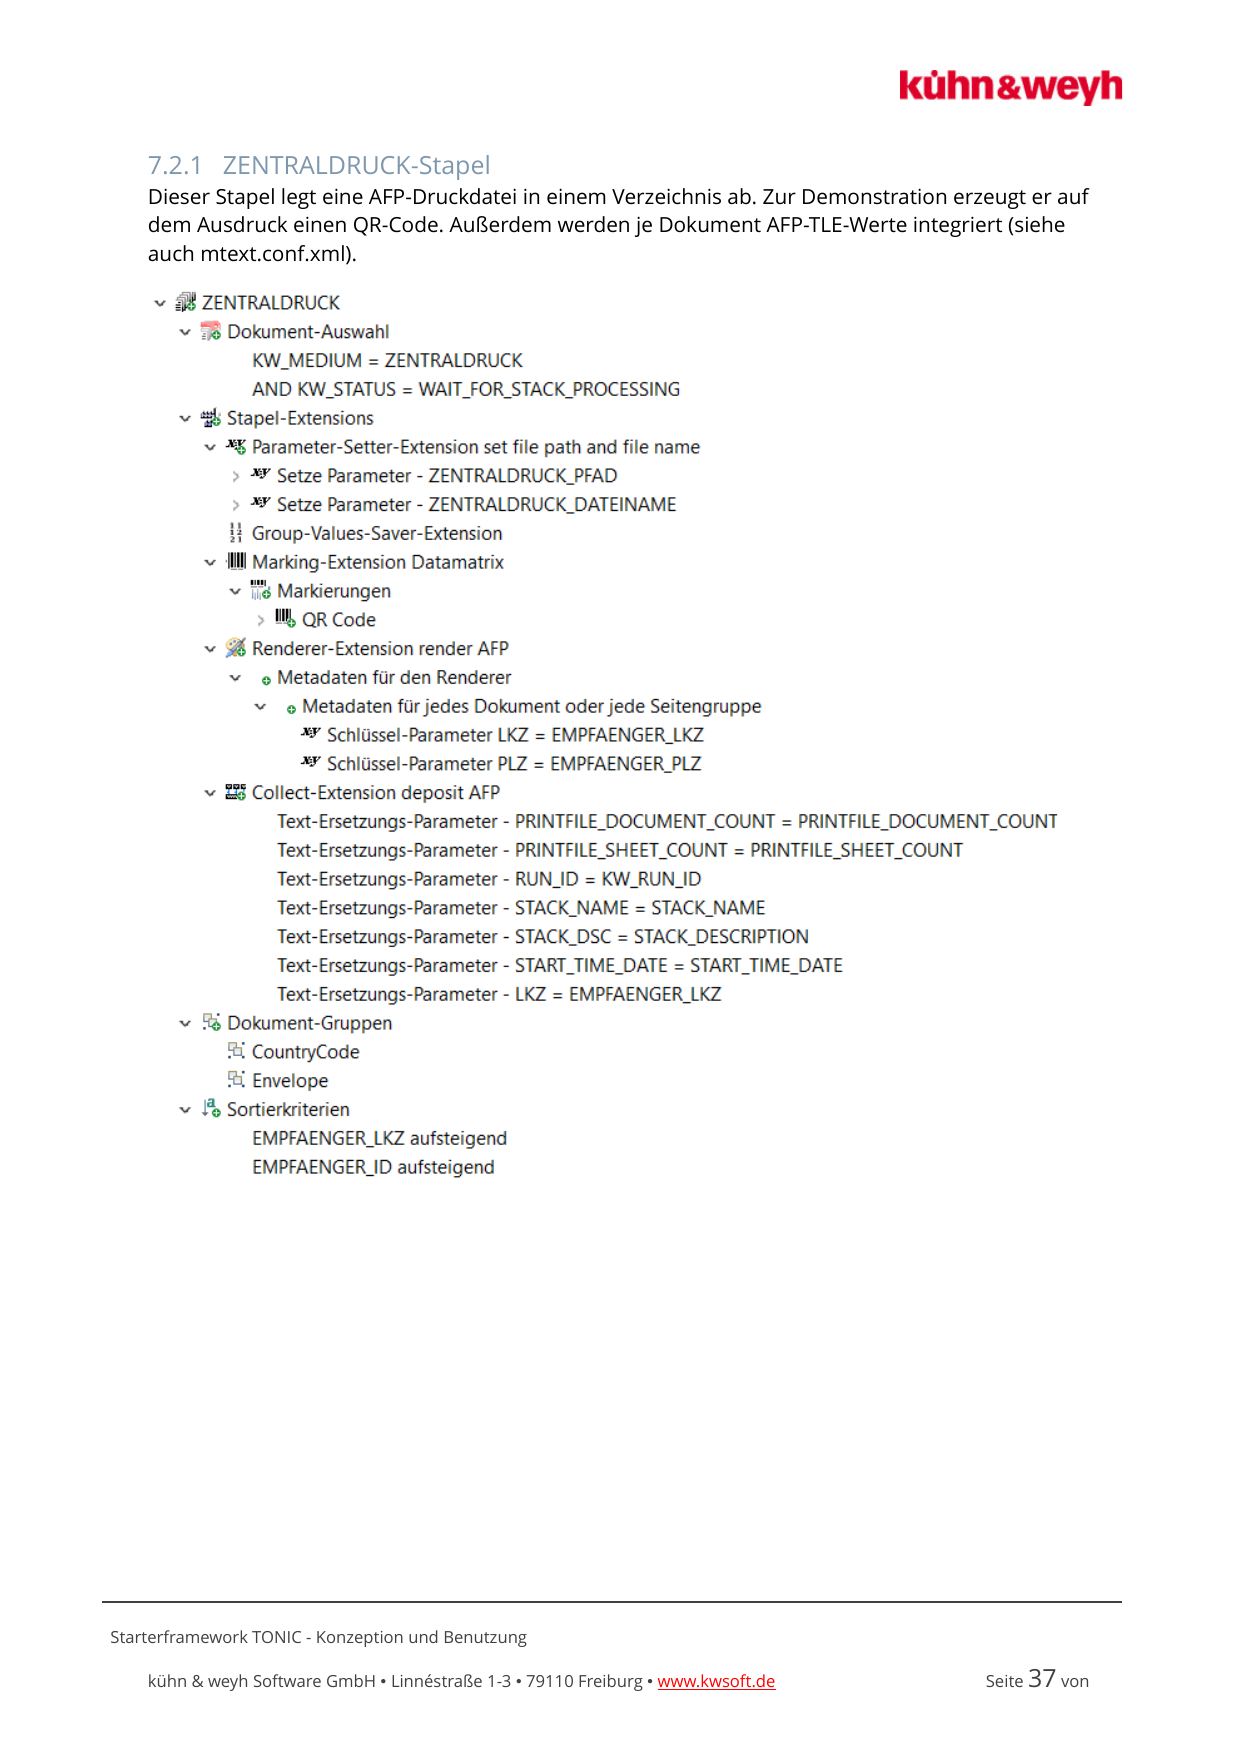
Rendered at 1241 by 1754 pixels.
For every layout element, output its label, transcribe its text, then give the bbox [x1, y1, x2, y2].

text Dieser Stapel legt eine AFP-Druckdatei in einem Verzeichnis ab. Zur Demonstration erzeugt er auf dem Ausdruck einen QR-Code. Außerdem werden je Dokument AFP-TLE-Werte integriert (siehe auch mtext.conf.xml). [148, 182, 1093, 267]
picture [900, 70, 1123, 106]
picture [147, 288, 1086, 1180]
subtitle ZENTRALDRUCK-Stapel [148, 148, 1093, 182]
